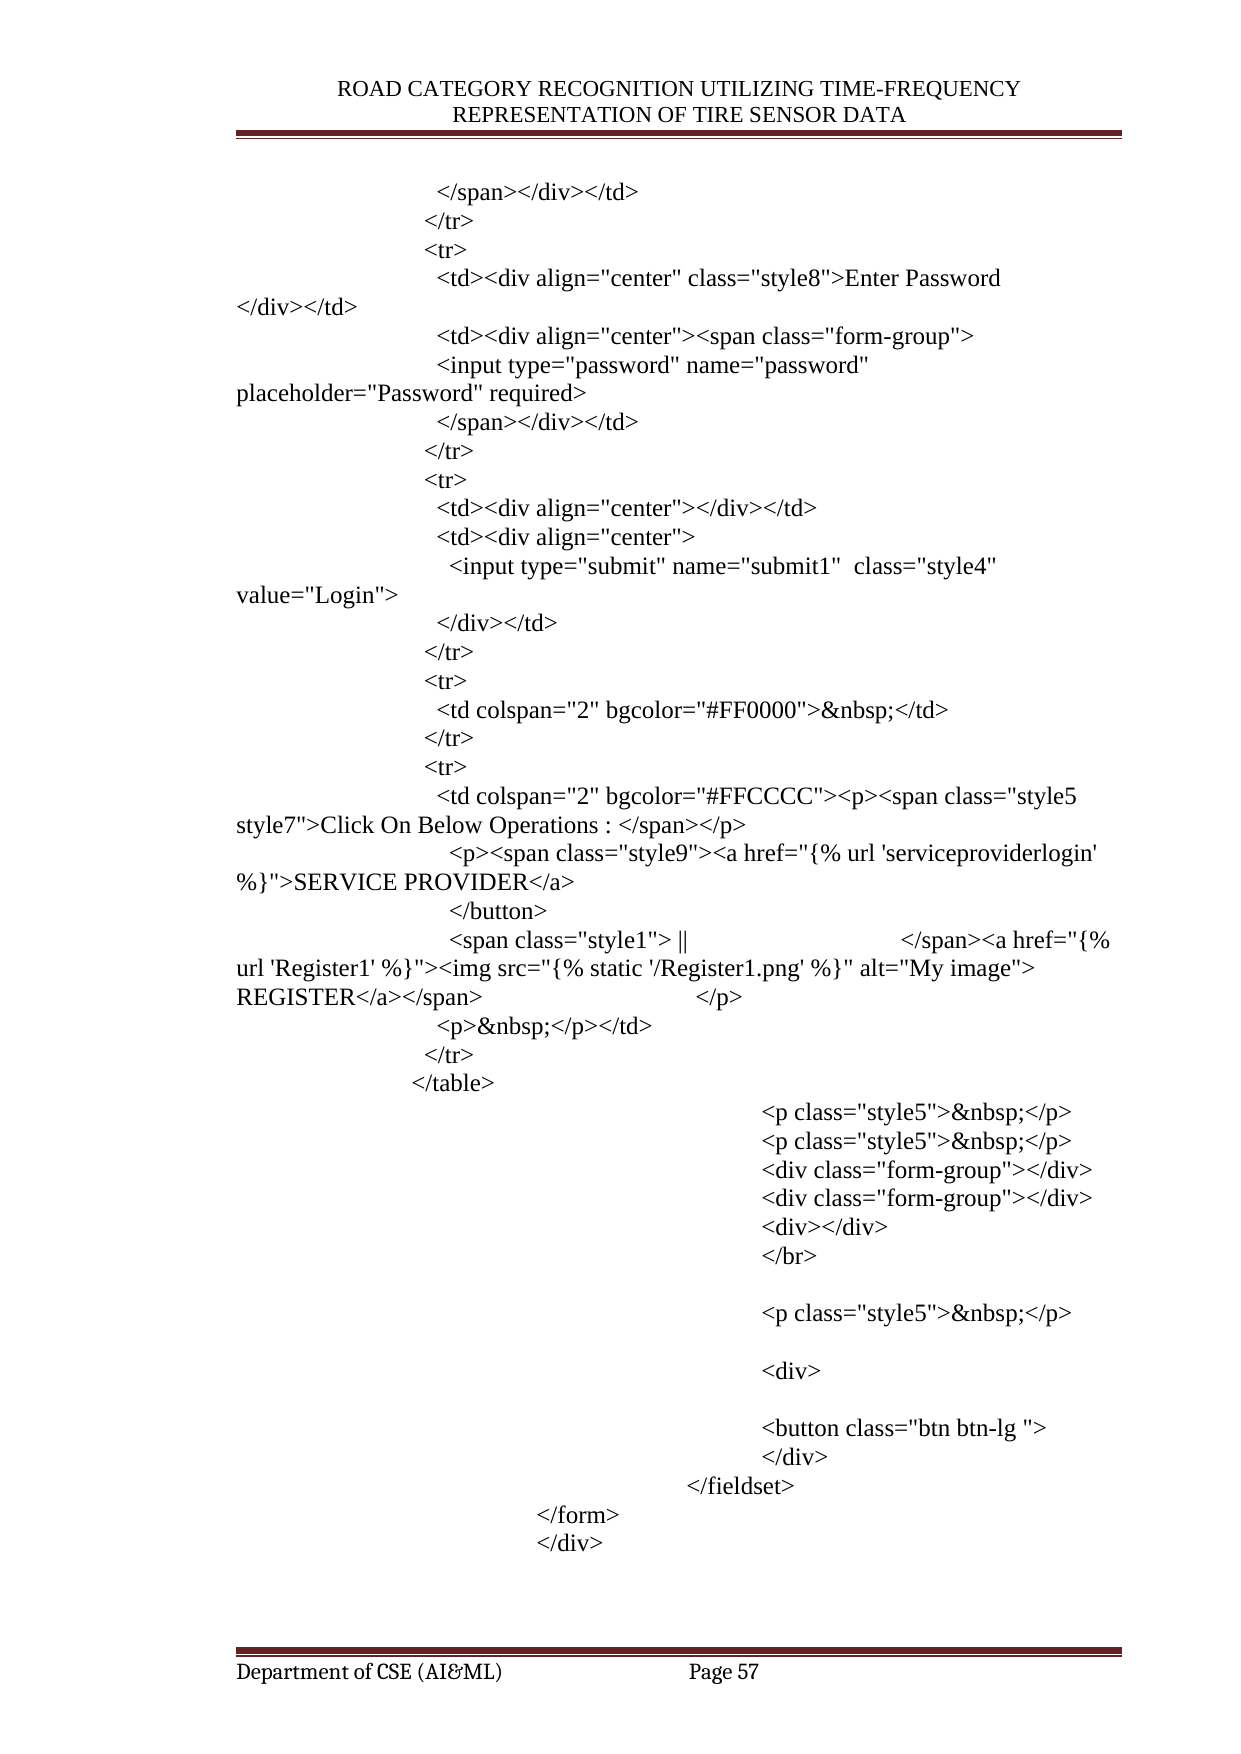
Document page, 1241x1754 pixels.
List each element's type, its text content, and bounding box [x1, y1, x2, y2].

text <tr> [236, 465, 1122, 493]
text <td colspan="2" bgcolor="#FFCCCC"><p><span class="style5 style7">Click On Below Operations : </span></p> [236, 781, 1122, 838]
text <tr> [236, 235, 1122, 263]
text </div> [236, 1528, 1122, 1557]
text <button class="btn btn-lg "> [236, 1413, 1122, 1442]
text <p class="style5">&nbsp;</p> [236, 1097, 1122, 1126]
text </fieldset> [236, 1471, 1122, 1500]
text <input type="submit" name="submit1" class="style4" value="Login"> [236, 551, 1122, 608]
text <td colspan="2" bgcolor="#FF0000">&nbsp;</td> [236, 695, 1122, 723]
text <div class="form-group"></div> [236, 1183, 1122, 1212]
text <td><div align="center" class="style8">Enter Password </div></td> [236, 263, 1122, 321]
text <td><div align="center"><span class="form-group"> [236, 321, 1122, 350]
text </tr> [236, 637, 1122, 666]
text </tr> [236, 206, 1122, 235]
text <p class="style5">&nbsp;</p> [236, 1298, 1122, 1327]
text <div> [236, 1356, 1122, 1385]
text <span class="style1"> || </span><a href="{% url 'Register1' %}"><img src="{% static '/Register1.png' %}" alt="My image"> REGISTER</a></span> </p> [236, 925, 1122, 1011]
text </tr> [236, 1040, 1122, 1068]
text </div></td> [236, 608, 1122, 637]
text <p class="style5">&nbsp;</p> [236, 1126, 1122, 1155]
text <td><div align="center"></div></td> [236, 493, 1122, 522]
text <div class="form-group"></div> [236, 1155, 1122, 1183]
text </span></div></td> [236, 407, 1122, 436]
text </tr> [236, 436, 1122, 465]
text </table> [236, 1068, 1122, 1097]
text </div> [236, 1442, 1122, 1471]
text <p><span class="style9"><a href="{% url 'serviceproviderlogin' %}">SERVICE PROVIDER</a> [236, 838, 1122, 896]
text </form> [236, 1500, 1122, 1528]
text </button> [236, 896, 1122, 925]
text <tr> [236, 752, 1122, 781]
text </tr> [236, 723, 1122, 752]
text </br> [236, 1241, 1122, 1270]
text </span></div></td> [236, 177, 1122, 206]
text <td><div align="center"> [236, 522, 1122, 551]
text <input type="password" name="password" placeholder="Password" required> [236, 350, 1122, 407]
text <p>&nbsp;</p></td> [236, 1011, 1122, 1040]
text <tr> [236, 666, 1122, 695]
text <div></div> [236, 1212, 1122, 1241]
